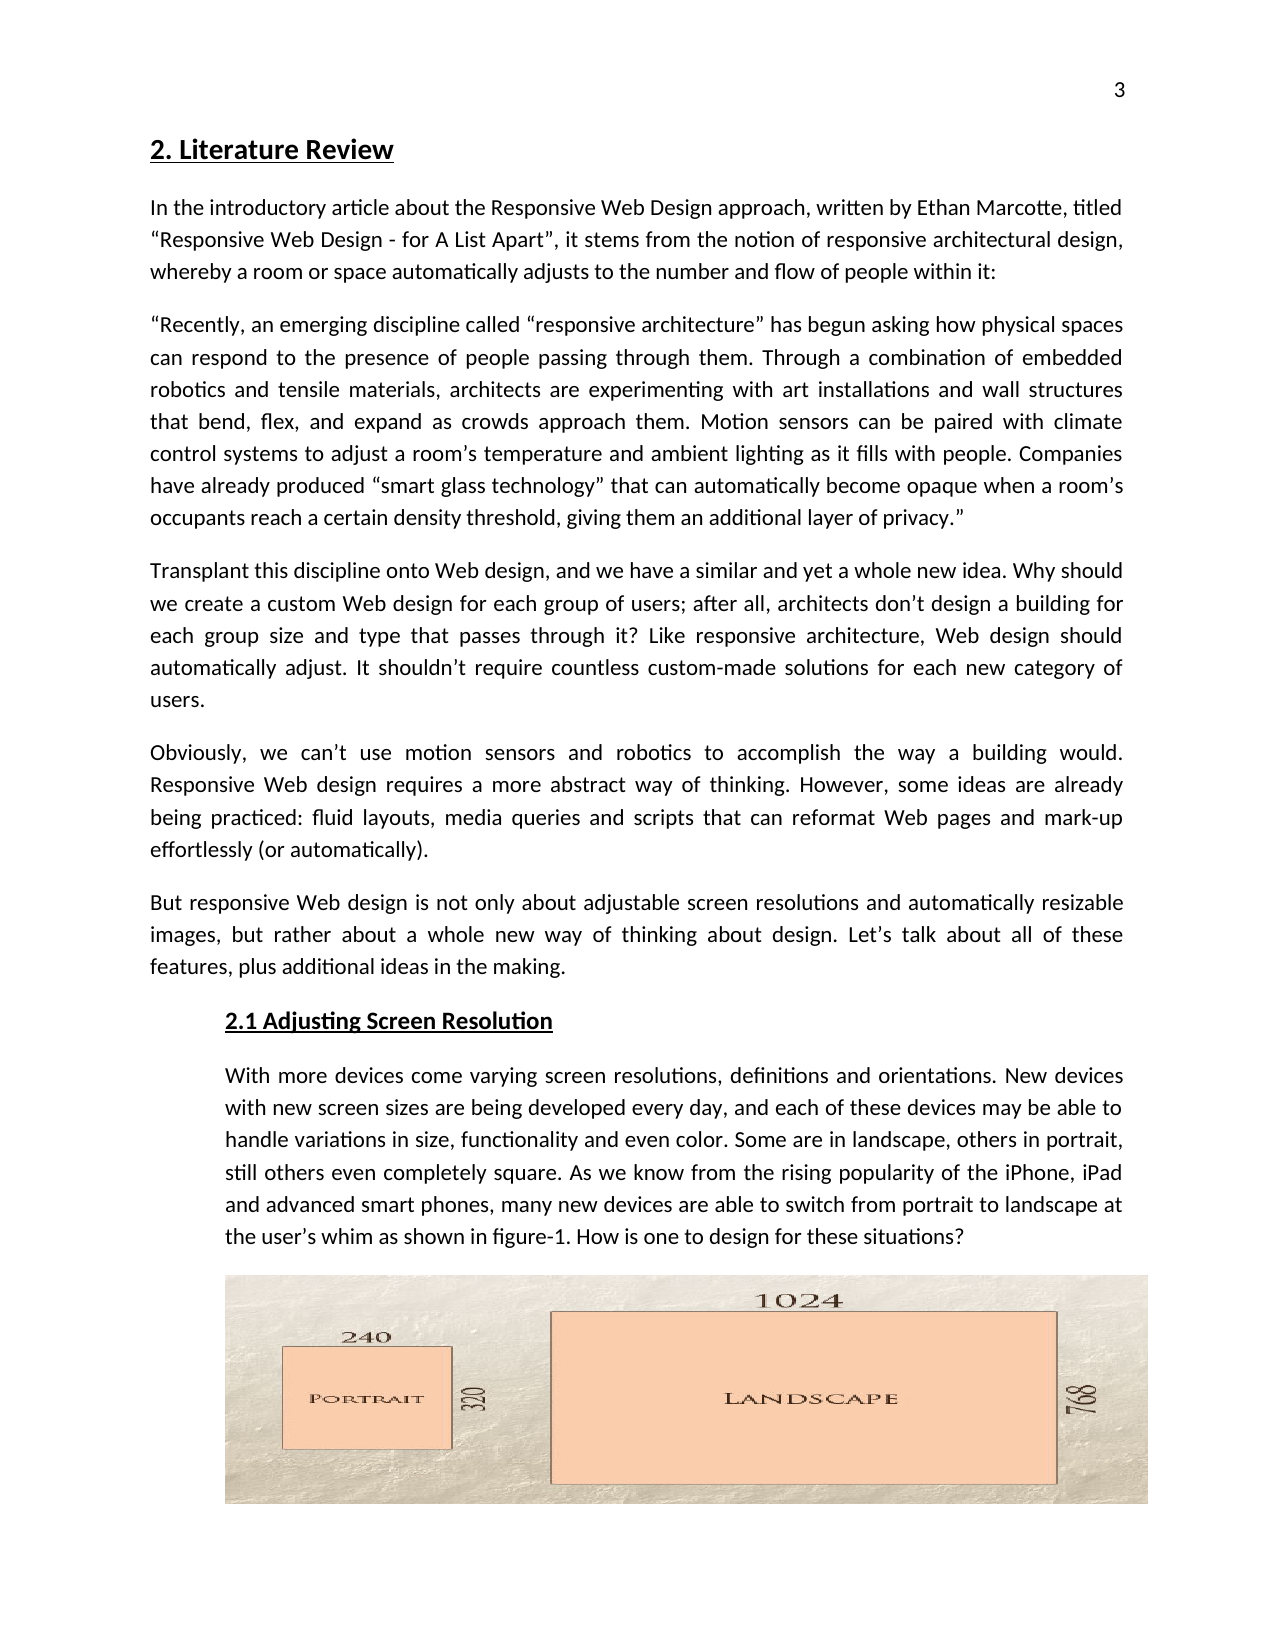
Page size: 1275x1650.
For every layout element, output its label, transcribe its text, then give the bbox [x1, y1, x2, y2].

text Transplant this discipline onto Web design, and we have a similar and yet a whole new idea. Why should we create a custom Web design for each group of users; after all, architects don’t design a building for each group size and type that passes through it? Like responsive architecture, Web design should automatically adjust. It shouldn’t require countless custom-made solutions for each new category of users. [150, 557, 1125, 713]
text Obviously, we can’t use motion sensors and robotics to accomplish the way a building would. Responsive Web design requires a more abstract way of thinking. However, some ideas are already being practiced: fluid layouts, media queries and scripts that can reformat Web pages and mark-up effortlessly (or automatically). [150, 738, 1125, 863]
picture [225, 1275, 1148, 1504]
text In the introductory article about the Responsive Web Design approach, written by Ethan Marcotte, titled “Responsive Web Design - for A List Apart”, it stems from the notion of responsive architectural design, whereby a room or space automatically adjusts to the number and flow of people within it: [150, 193, 1125, 285]
text With more devices come varying screen resolutions, definitions and orientations. New devices with new screen sizes are being developed every day, and each of these devices may be able to handle variations in size, functionality and even color. Some are in landscape, others in portrait, still others even completely square. As we know from the rising popularity of the iPhone, iPad and advanced smart phones, many new devices are able to switch from portrait to landscape at the user’s whim as shown in figure-1. How is one to design for these situations? [225, 1061, 1125, 1250]
text 2.1 Adjusting Screen Resolution [225, 1005, 1125, 1036]
text 2. Literature Review [150, 131, 1125, 167]
text “Recently, an emerging discipline called “responsive architecture” has begun asking how physical spaces can respond to the presence of people passing through them. Through a combination of embedded robotics and tensile materials, architects are experimenting with art installations and wall structures that bend, flex, and expand as crowds approach them. Motion sensors can be paired with climate control systems to adjust a room’s temperature and ambient lighting as it fills with people. Companies have already produced “smart glass technology” that can automatically become opaque when a room’s occupants reach a certain density threshold, giving them an additional layer of privacy.” [150, 310, 1125, 532]
text But responsive Web design is not only about adjustable screen resolutions and automatically resizable images, but rather about a whole new way of thinking about design. Let’s talk about all of these features, plus additional ideas in the making. [150, 888, 1125, 980]
